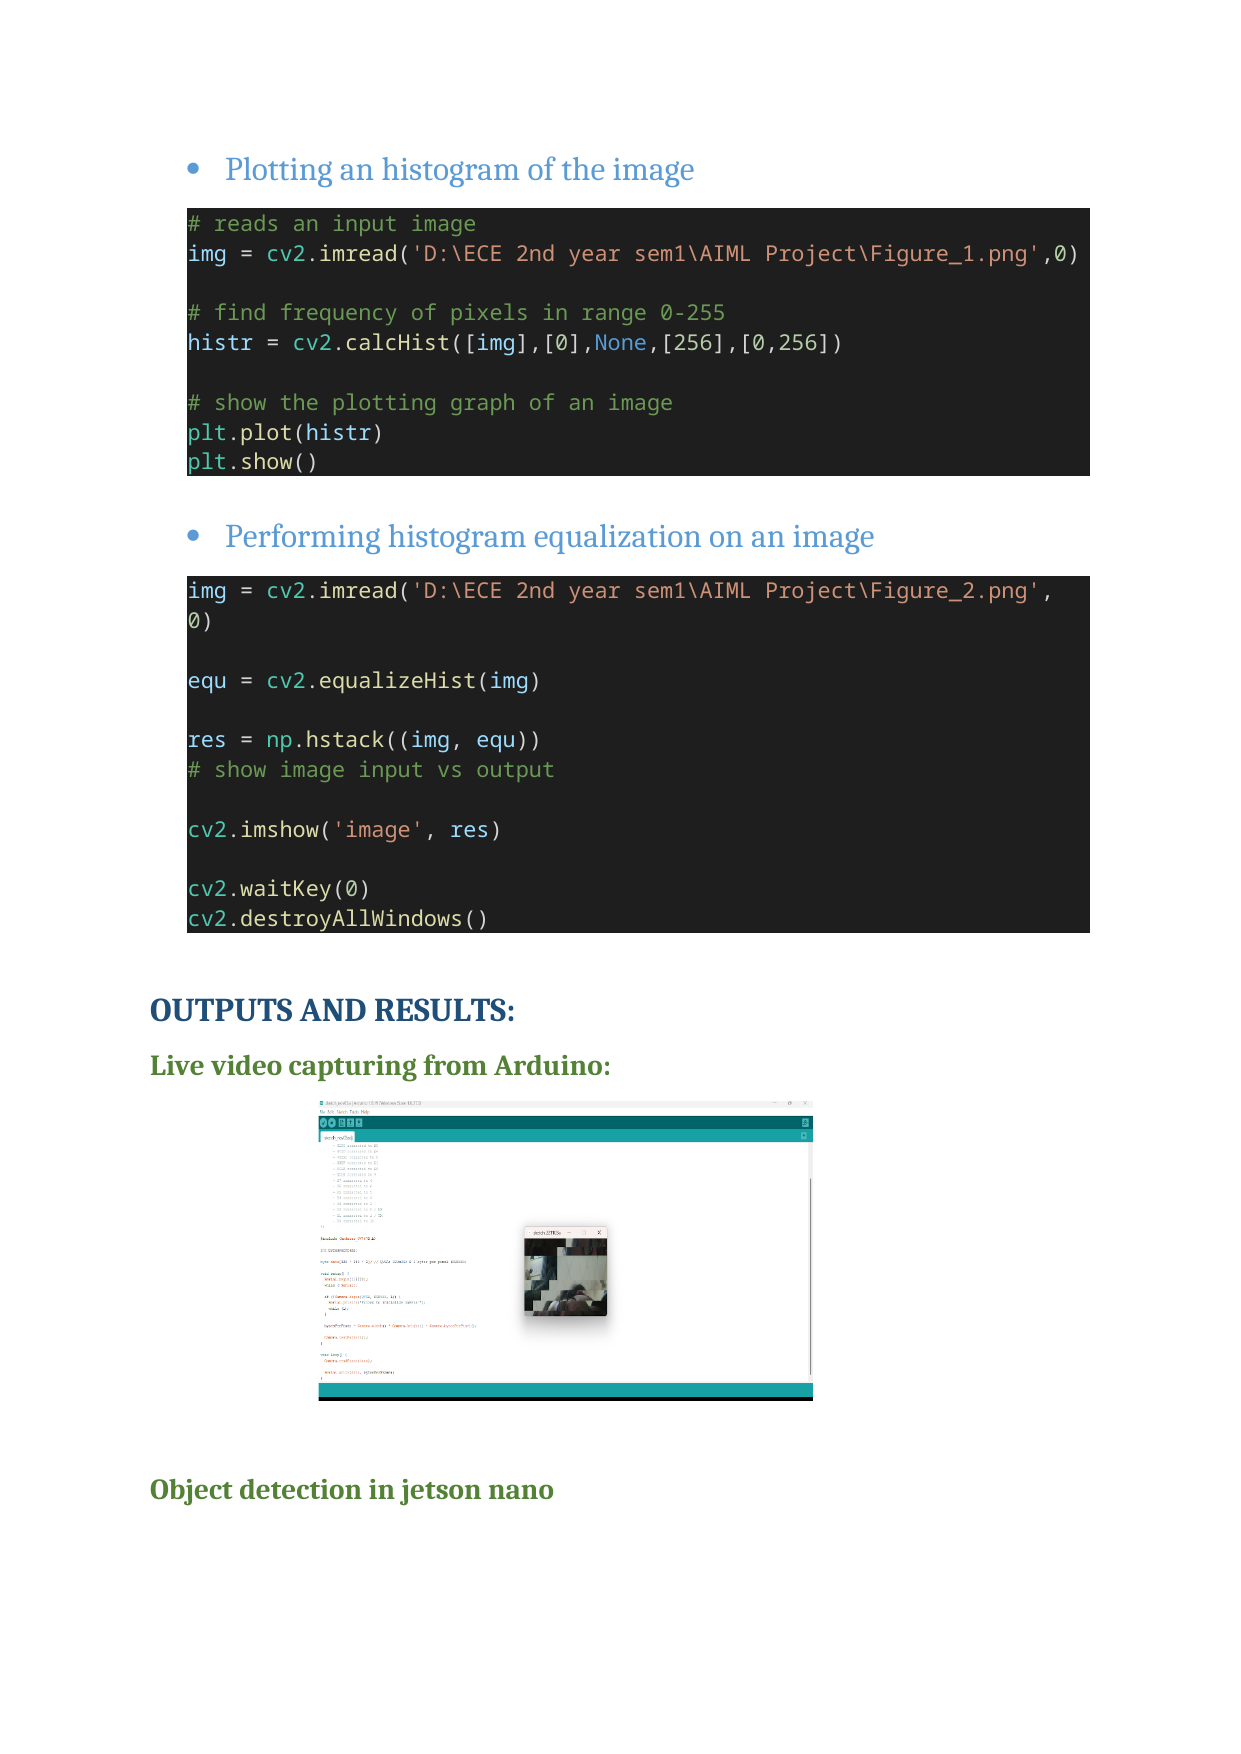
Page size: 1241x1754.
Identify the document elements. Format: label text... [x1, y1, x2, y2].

text # reads an input image [187, 208, 1090, 238]
list Plotting an histogram of the image [187, 150, 1090, 188]
text res = np.hstack((img, equ)) [187, 724, 1090, 754]
text cv2.destroyAllWindows() [187, 903, 1090, 933]
text plt.plot(histr) [187, 417, 1090, 446]
text img = cv2.imread('D:\ECE 2nd year sem1\AIML Project\Figure_1.png',0) [187, 238, 1090, 268]
text histr = cv2.calcHist([img],[0],None,[256],[0,256]) [187, 327, 1090, 357]
text OUTPUTS AND RESULTS: [150, 991, 1090, 1029]
text Object detection in jetson nano [150, 1473, 1090, 1507]
text # show image input vs output [187, 754, 1090, 784]
text cv2.waitKey(0) [187, 873, 1090, 903]
picture [318, 1101, 813, 1401]
text equ = cv2.equalizeHist(img) [187, 665, 1090, 695]
text Live video capturing from Arduino: [150, 1049, 1090, 1083]
list Performing histogram equalization on an image [187, 517, 1090, 556]
text # show the plotting graph of an image [187, 387, 1090, 417]
text plt.show() [187, 446, 1090, 476]
text # find frequency of pixels in range 0-255 [187, 297, 1090, 327]
text img = cv2.imread('D:\ECE 2nd year sem1\AIML Project\Figure_2.png', 0) [187, 576, 1090, 635]
text cv2.imshow('image', res) [187, 814, 1090, 844]
